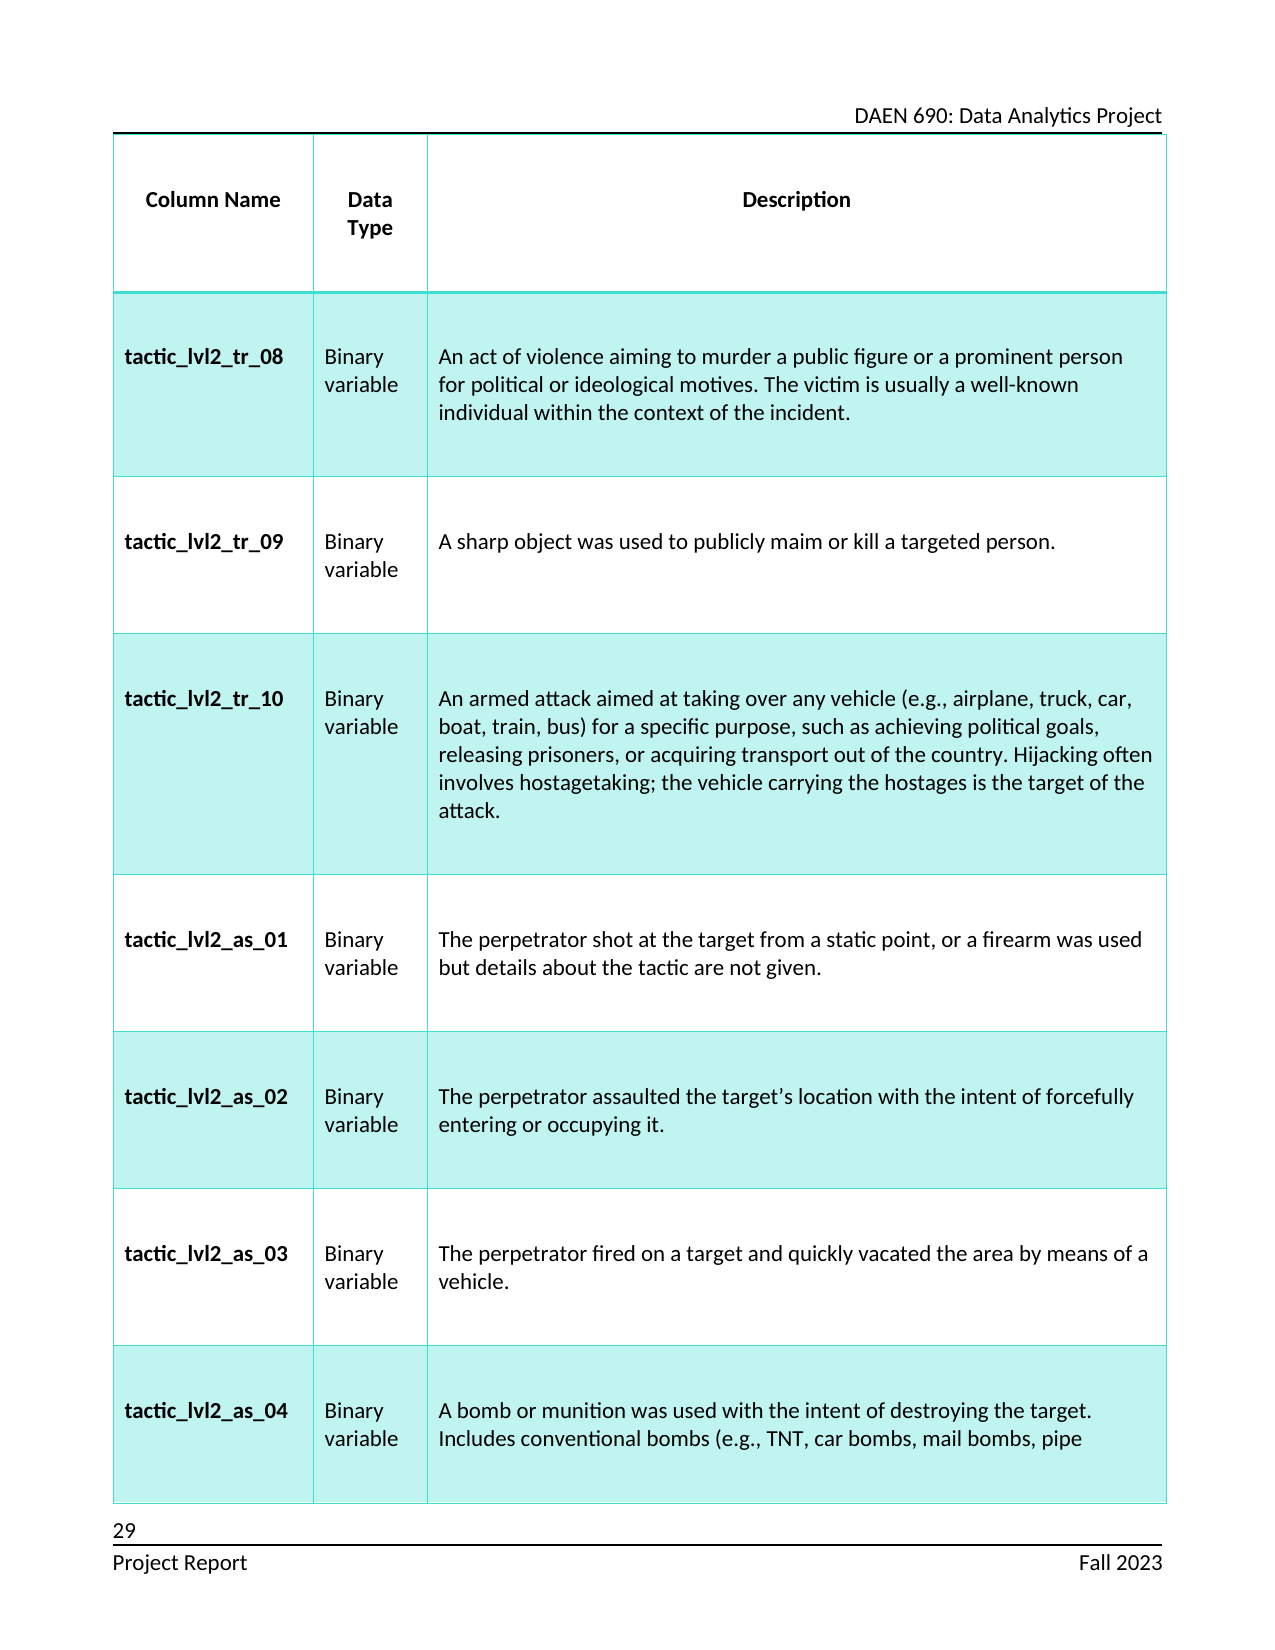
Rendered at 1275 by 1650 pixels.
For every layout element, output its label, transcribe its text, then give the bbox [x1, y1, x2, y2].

table_cell tactic_lvl2_as_01 [114, 875, 313, 1031]
table_cell tactic_lvl2_tr_08 [114, 294, 313, 476]
table_cell tactic_lvl2_as_03 [114, 1189, 313, 1345]
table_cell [428, 1346, 1166, 1502]
table_cell Binary variable [314, 634, 427, 874]
table_cell tactic_lvl2_as_02 [114, 1032, 313, 1188]
table_cell The perpetrator assaulted the target’s location with the intent of forcefully entering or occupying it. [428, 1032, 1166, 1188]
table_cell Binary variable [314, 1032, 427, 1188]
table_cell tactic_lvl2_tr_10 [114, 634, 313, 874]
table_header Column Name [114, 135, 313, 291]
table_cell Binary variable [314, 477, 427, 633]
table_cell An act of violence aiming to murder a public figure or a prominent person for political or ideological motives. The victim is usually a well-known individual within the context of the incident. [428, 294, 1166, 476]
table_cell Binary variable [314, 875, 427, 1031]
table_cell Binary variable [314, 1346, 427, 1502]
table_cell A sharp object was used to publicly maim or kill a targeted person. [428, 477, 1166, 633]
table_header Description [428, 135, 1166, 291]
table_cell tactic_lvl2_tr_09 [114, 477, 313, 633]
table_cell An armed attack aimed at taking over any vehicle (e.g., airplane, truck, car, boat, train, bus) for a specific purpose, such as achieving political goals, releasing prisoners, or acquiring transport out of the country. Hijacking often involves hostagetaking; the vehicle carrying the hostages is the target of the attack. [428, 634, 1166, 874]
table_cell Binary variable [314, 1189, 427, 1345]
table_cell tactic_lvl2_as_04 [114, 1346, 313, 1502]
table_cell The perpetrator fired on a target and quickly vacated the area by means of a vehicle. [428, 1189, 1166, 1345]
table_header Data Type [314, 135, 427, 291]
table_cell The perpetrator shot at the target from a static point, or a firearm was used but details about the tactic are not given. [428, 875, 1166, 1031]
table_cell Binary variable [314, 294, 427, 476]
